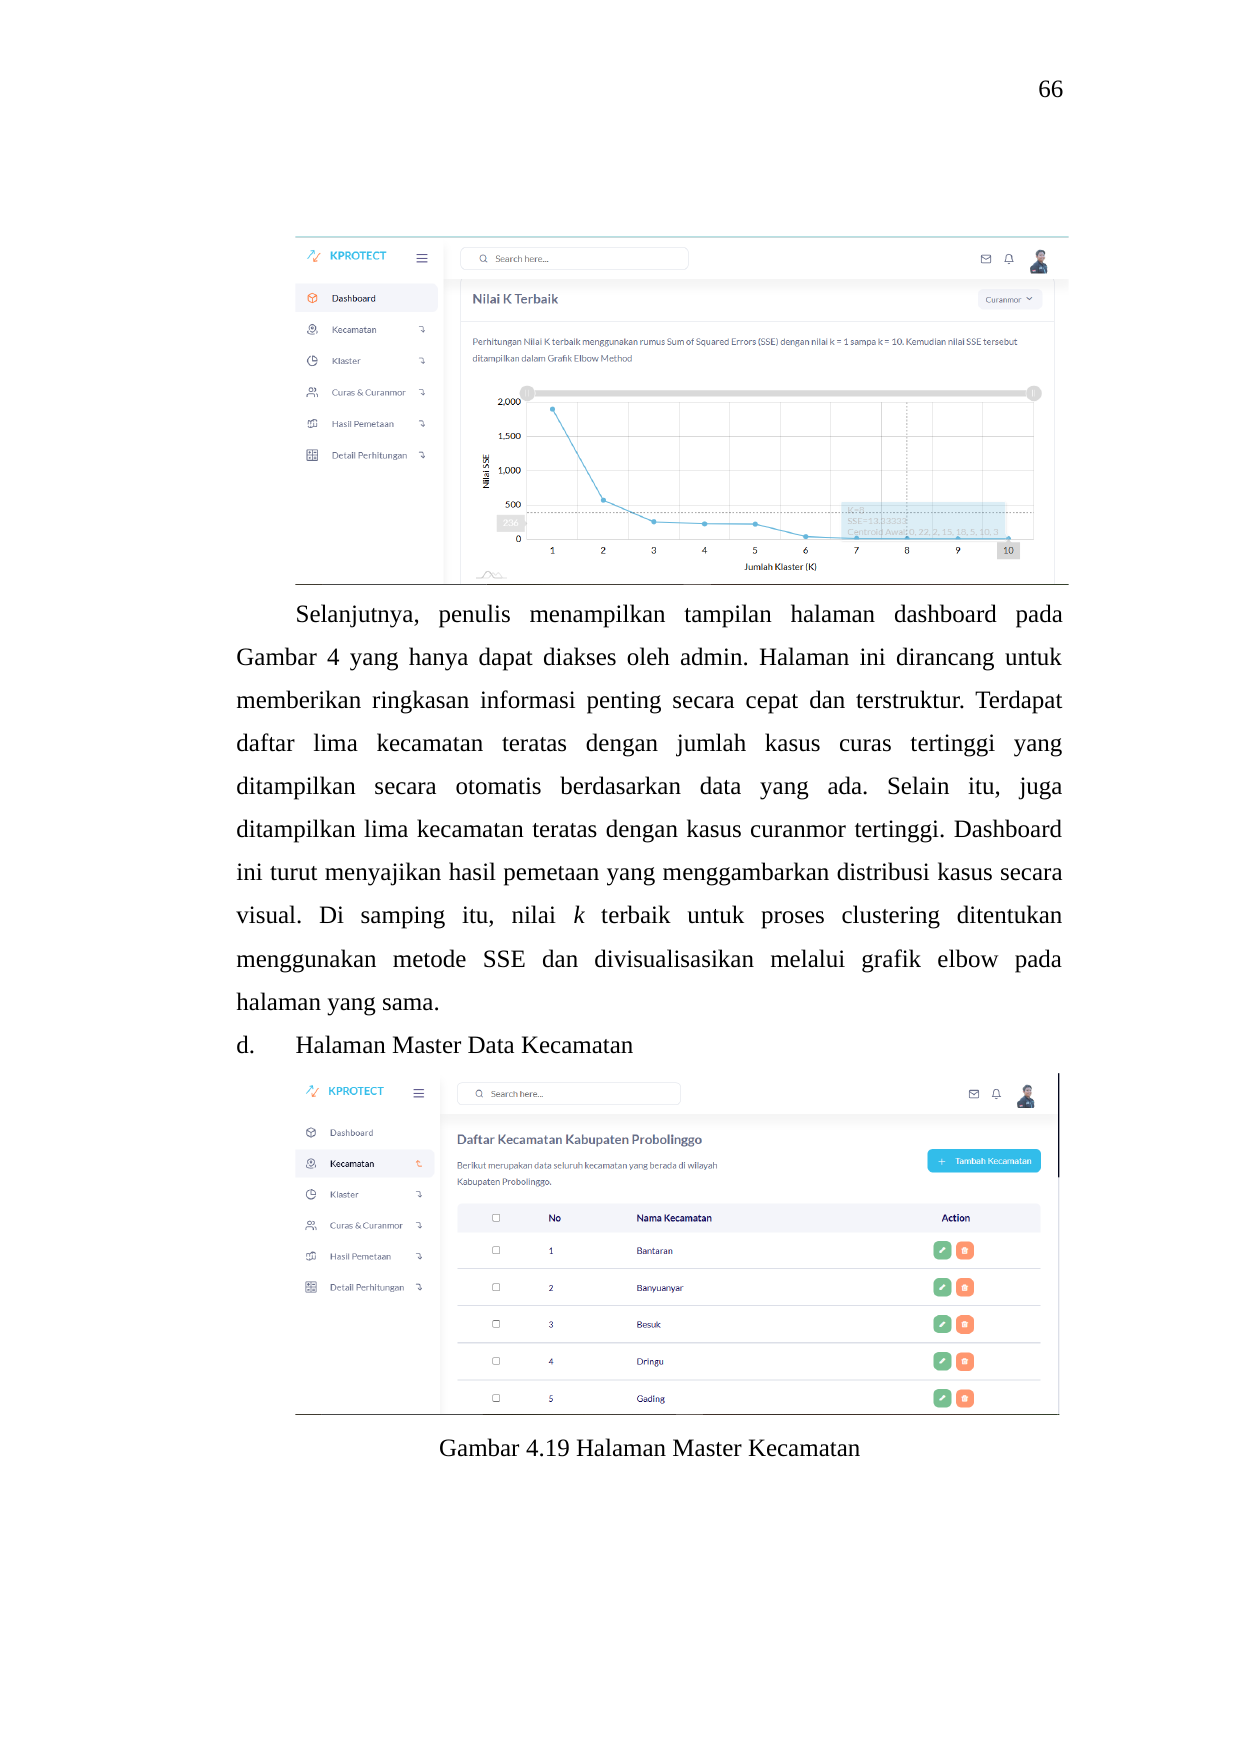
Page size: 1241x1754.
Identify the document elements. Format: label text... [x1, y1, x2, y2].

list Selanjutnya, penulis menampilkan tampilan halaman dashboard pada Gambar 4 yang hanya dapat diakses oleh admin. Halaman ini dirancang untuk memberikan ringkasan informasi penting secara cepat dan terstruktur. Terdapat daftar lima kecamatan teratas dengan jumlah kasus curas tertinggi yang ditampilkan secara otomatis berdasarkan data yang ada. Selain itu, juga ditampilkan lima kecamatan teratas dengan kasus curanmor tertinggi. Dashboard ini turut menyajikan hasil pemetaan yang menggambarkan distribusi kasus secara visual. Di samping itu, nilai k terbaik untuk proses clustering ditentukan menggunakan metode SSE dan divisualisasikan melalui grafik elbow pada halaman yang sama. [236, 599, 1063, 1016]
list Halaman Master Data Kecamatan [236, 1030, 1063, 1059]
picture [295, 236, 1069, 585]
picture [295, 1073, 1060, 1415]
